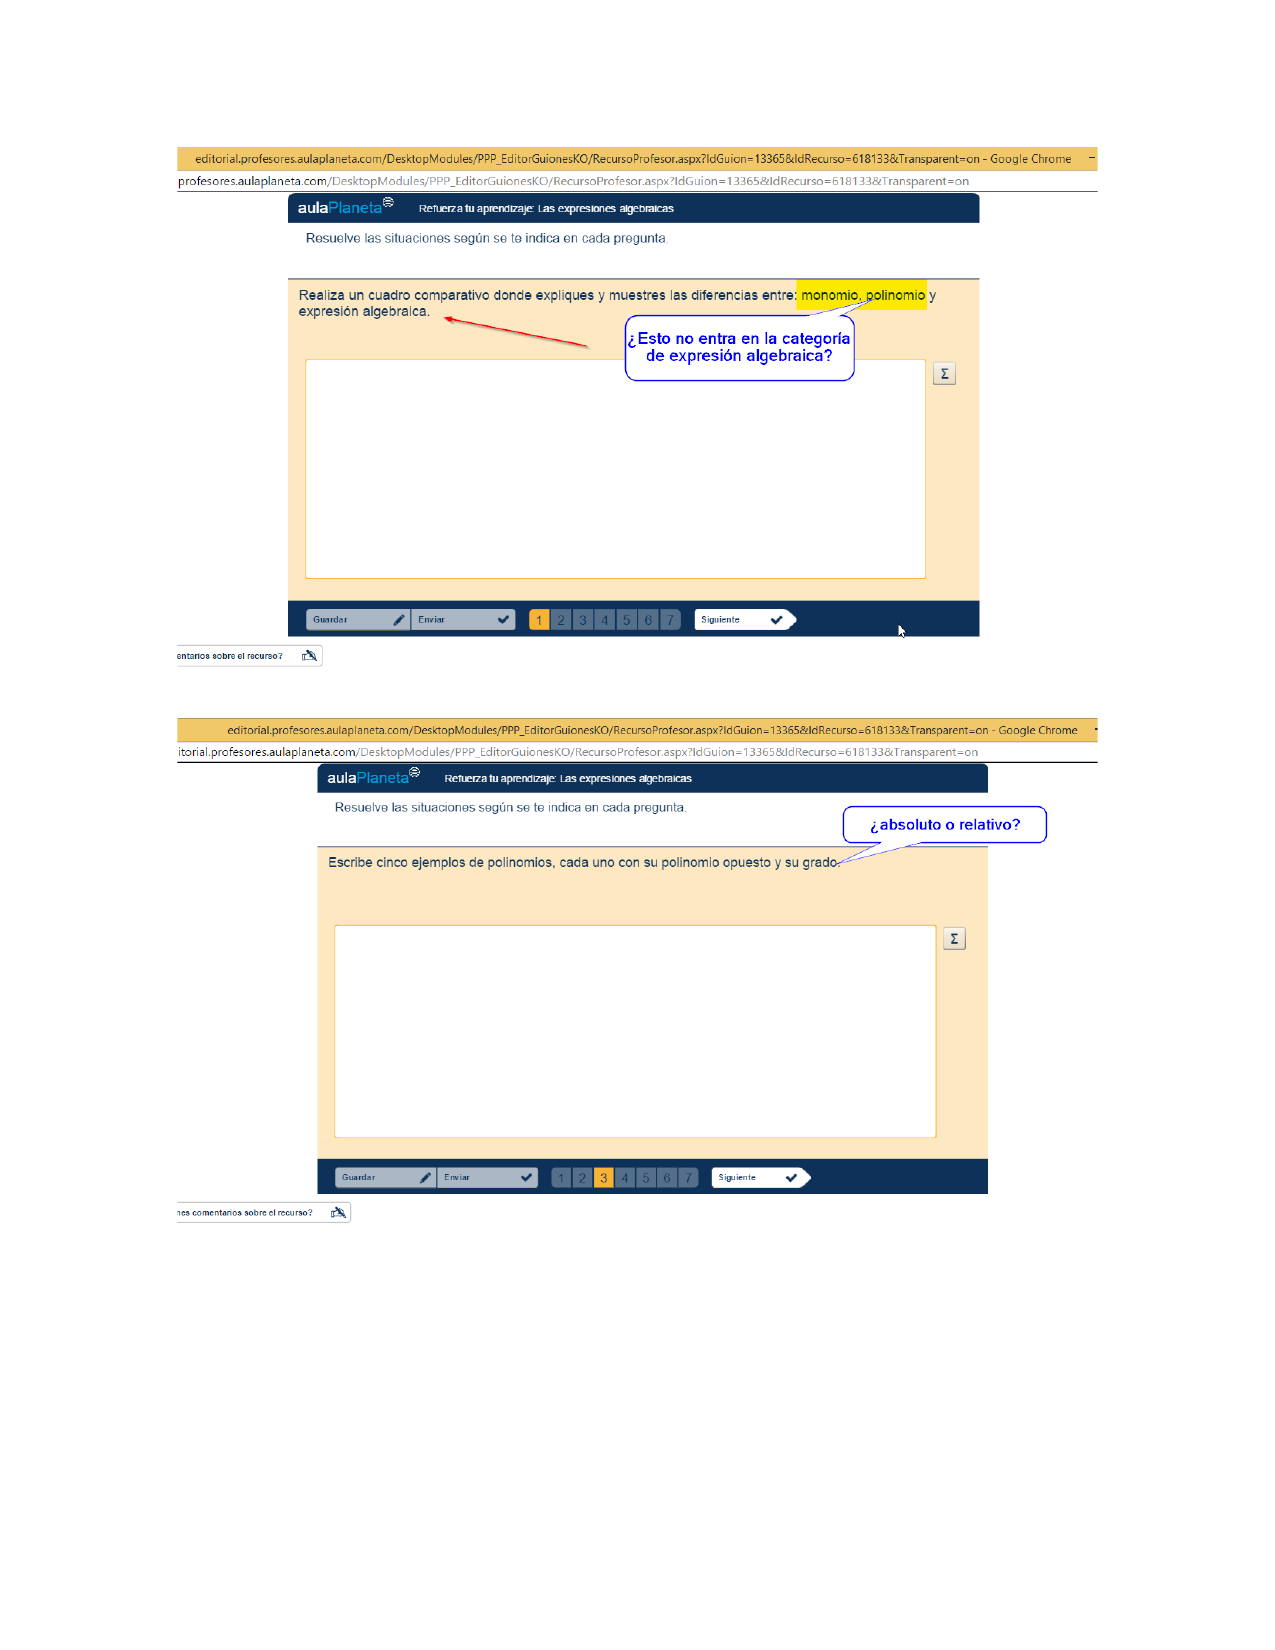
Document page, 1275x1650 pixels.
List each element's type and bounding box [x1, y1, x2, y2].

picture [177, 147, 1098, 701]
picture [177, 718, 1098, 1252]
